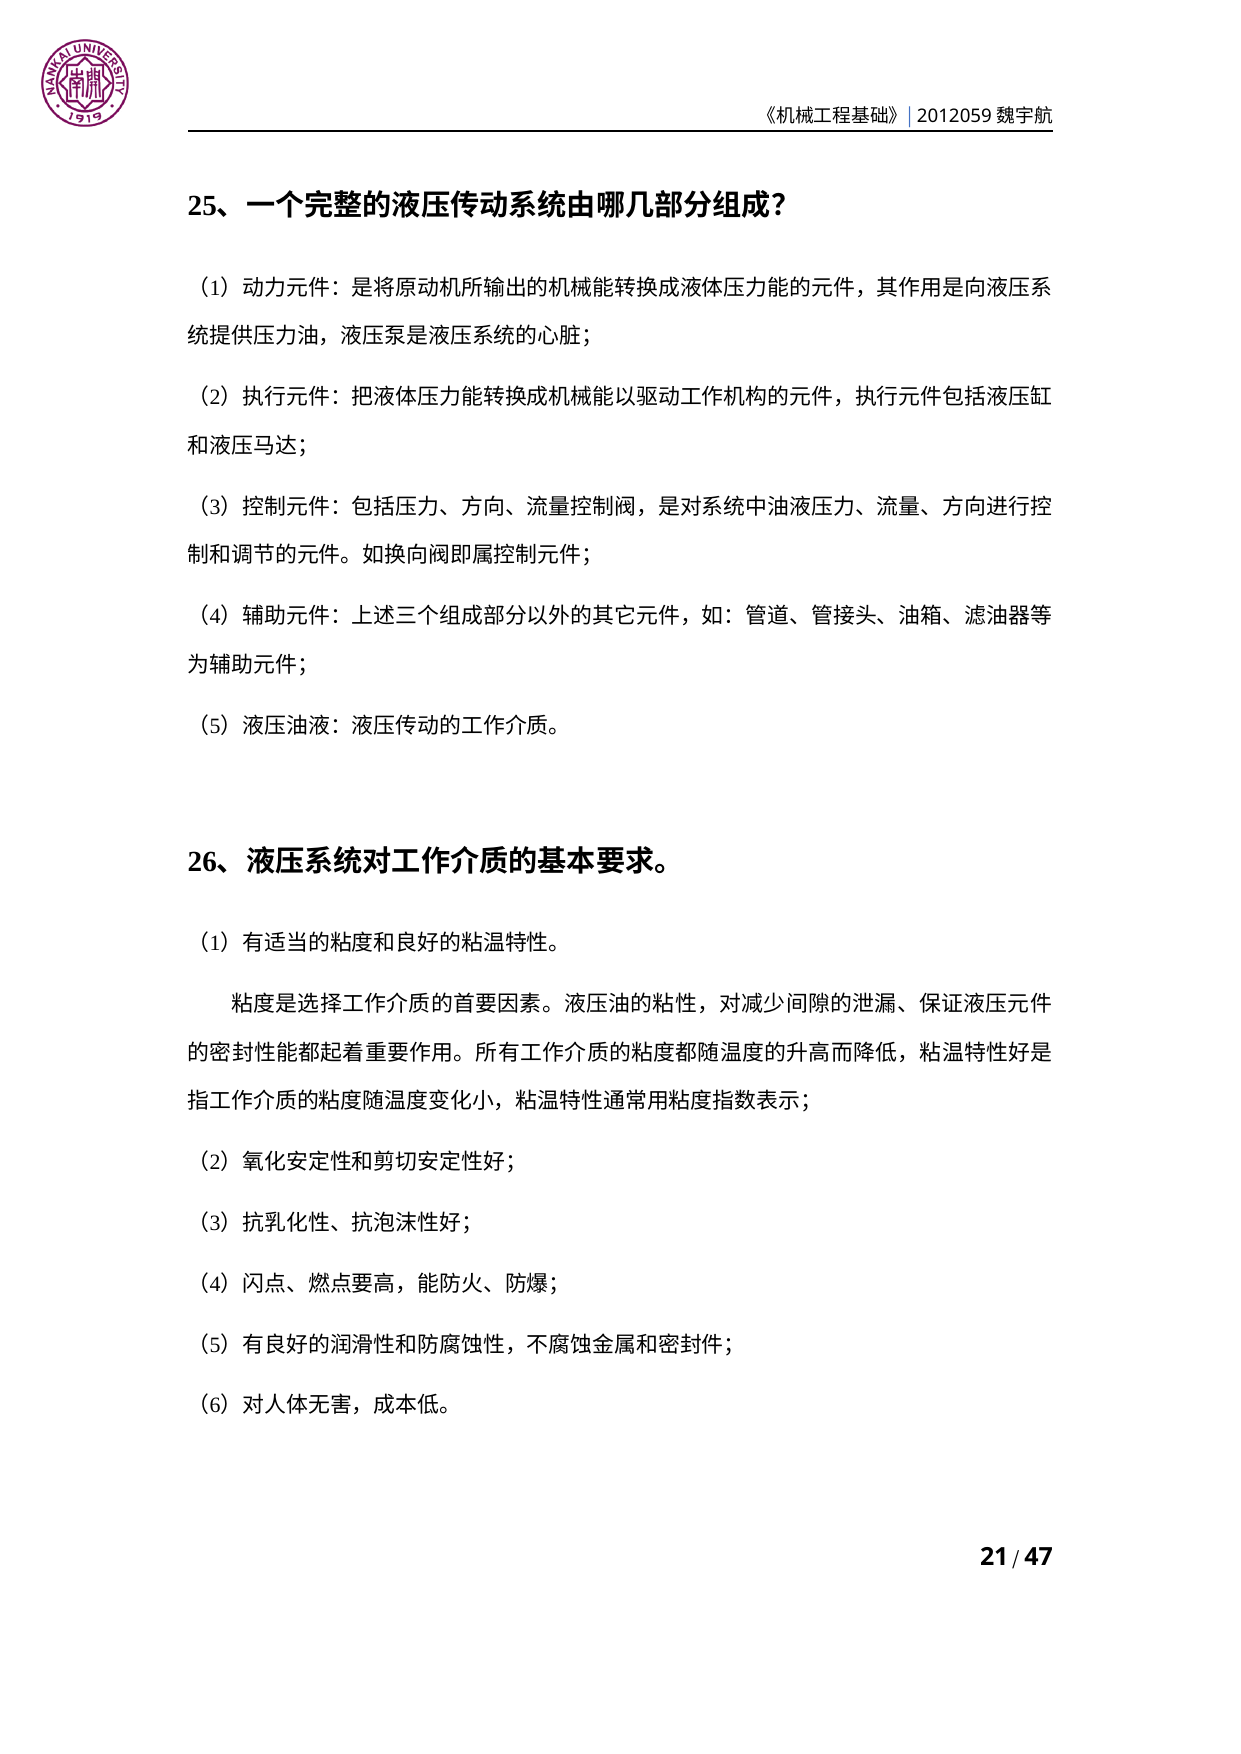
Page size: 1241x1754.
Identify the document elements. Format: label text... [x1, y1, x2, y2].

text （6）对人体无害，成本低。 [187, 1387, 1053, 1419]
picture [40, 38, 129, 127]
text （3）控制元件：包括压力、方向、流量控制阀，是对系统中油液压力、流量、方向进行控制和调节的元件。如换向阀即属控制元件； [187, 488, 1053, 569]
text 粘度是选择工作介质的首要因素。液压油的粘性，对减少间隙的泄漏、保证液压元件的密封性能都起着重要作用。所有工作介质的粘度都随温度的升高而降低，粘温特性好是指工作介质的粘度随温度变化小，粘温特性通常用粘度指数表示； [187, 985, 1053, 1115]
text （2）执行元件：把液体压力能转换成机械能以驱动工作机构的元件，执行元件包括液压缸和液压马达； [187, 379, 1053, 460]
text （4）辅助元件：上述三个组成部分以外的其它元件，如：管道、管接头、油箱、滤油器等为辅助元件； [187, 598, 1053, 679]
text （5）液压油液：液压传动的工作介质。 [187, 707, 1053, 740]
text （4）闪点、燃点要高，能防火、防爆； [187, 1265, 1053, 1298]
text （5）有良好的润滑性和防腐蚀性，不腐蚀金属和密封件； [187, 1326, 1053, 1359]
text （1）有适当的粘度和良好的粘温特性。 [187, 924, 1053, 957]
text （2）氧化安定性和剪切安定性好； [187, 1144, 1053, 1176]
text （3）抗乳化性、抗泡沫性好； [187, 1204, 1053, 1237]
text 26、液压系统对工作介质的基本要求。 [187, 826, 1053, 891]
text 25、一个完整的液压传动系统由哪几部分组成？ [187, 171, 1053, 236]
text （1）动力元件：是将原动机所输出的机械能转换成液体压力能的元件，其作用是向液压系统提供压力油，液压泵是液压系统的心脏； [187, 269, 1053, 350]
